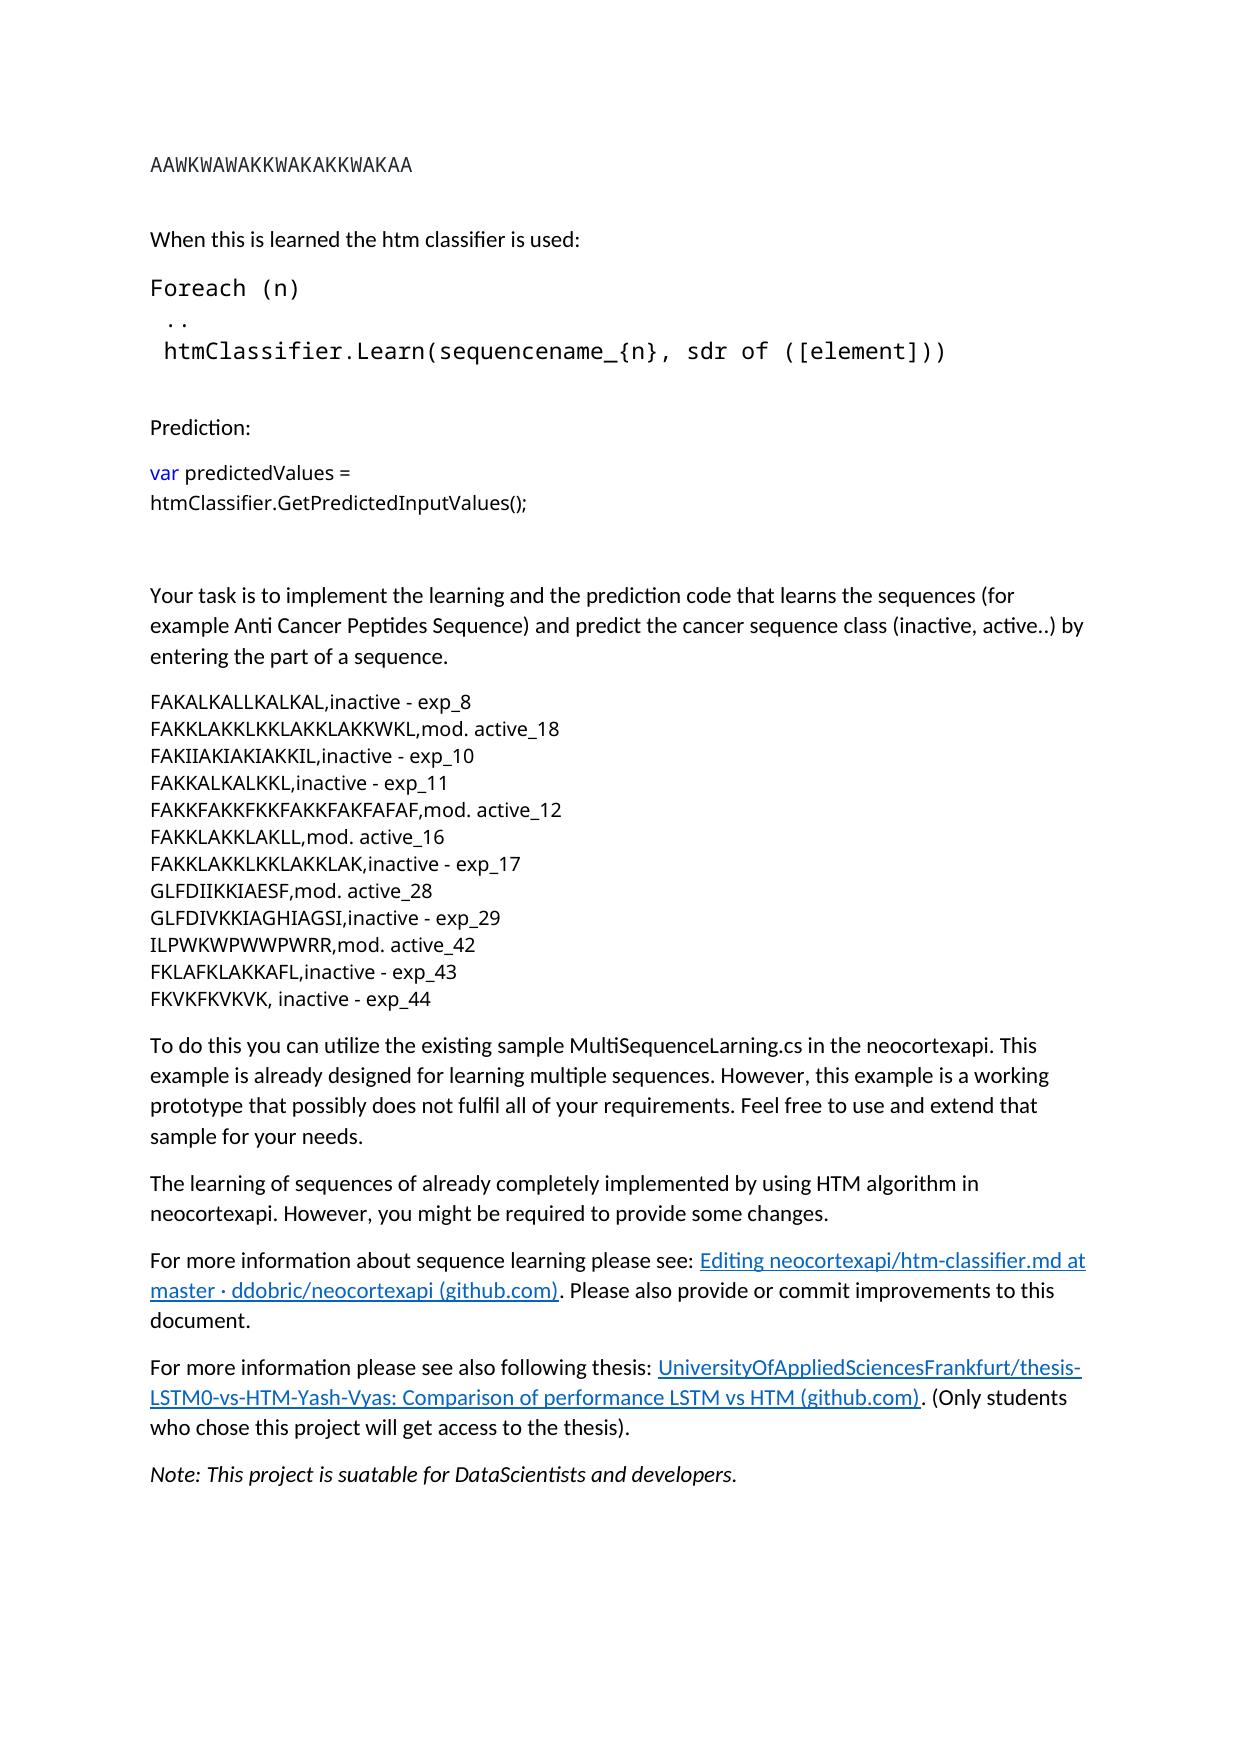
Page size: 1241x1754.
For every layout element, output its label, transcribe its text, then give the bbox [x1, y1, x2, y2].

text FKLAFKLAKKAFL,inactive - exp_43 [150, 958, 1090, 985]
text The learning of sequences of already completely implemented by using HTM algorithm in neocortexapi. However, you might be required to provide some changes. [150, 1169, 1090, 1227]
text ILPWKWPWWPWRR,mod. active_42 [150, 931, 1090, 958]
text AAWKWAWAKKWAKAKKWAKAA [150, 150, 1090, 178]
text For more information about sequence learning please see: Editing neocortexapi/htm-classifier.md at master · ddobric/neocortexapi (github.com). Please also provide or commit improvements to this document. [150, 1246, 1090, 1334]
text Note: This project is suatable for DataScientists and developers. [150, 1460, 1090, 1488]
text Foreach (n) .. [150, 272, 1090, 335]
text GLFDIVKKIAGHIAGSI,inactive - exp_29 [150, 904, 1090, 931]
text htmClassifier.Learn(sequencename_{n}, sdr of ([element])) [150, 335, 1090, 366]
text FAKIIAKIAKIAKKIL,inactive - exp_10 [150, 743, 1090, 769]
text FAKKFAKKFKKFAKKFAKFAFAF,mod. active_12 [150, 797, 1090, 823]
text var predictedValues = htmClassifier.GetPredictedInputValues(); [150, 460, 1090, 516]
text FAKKLAKKLAKLL,mod. active_16 [150, 823, 1090, 851]
text FAKALKALLKALKAL,inactive - exp_8 [150, 689, 1090, 716]
text FAKKLAKKLKKLAKKLAKKWKL,mod. active_18 [150, 716, 1090, 743]
text FAKKALKALKKL,inactive - exp_11 [150, 769, 1090, 797]
text When this is learned the htm classifier is used: [150, 225, 1090, 253]
text FAKKLAKKLKKLAKKLAK,inactive - exp_17 [150, 851, 1090, 877]
text Your task is to implement the learning and the prediction code that learns the sequences (for example Anti Cancer Peptides Sequence) and predict the cancer sequence class (inactive, active..) by entering the part of a sequence. [150, 581, 1090, 670]
text FKVKFKVKVK, inactive - exp_44 [150, 985, 1090, 1012]
text To do this you can utilize the existing sample MultiSequenceLarning.cs in the neocortexapi. This example is already designed for learning multiple sequences. However, this example is a working prototype that possibly does not fulfil all of your requirements. Feel free to use and extend that sample for your needs. [150, 1031, 1090, 1150]
text Prediction: [150, 413, 1090, 441]
text For more information please see also following thesis: UniversityOfAppliedSciencesFrankfurt/thesis-LSTM0-vs-HTM-Yash-Vyas: Comparison of performance LSTM vs HTM (github.com). (Only students who chose this project will get access to the thesis). [150, 1353, 1090, 1441]
text GLFDIIKKIAESF,mod. active_28 [150, 877, 1090, 904]
